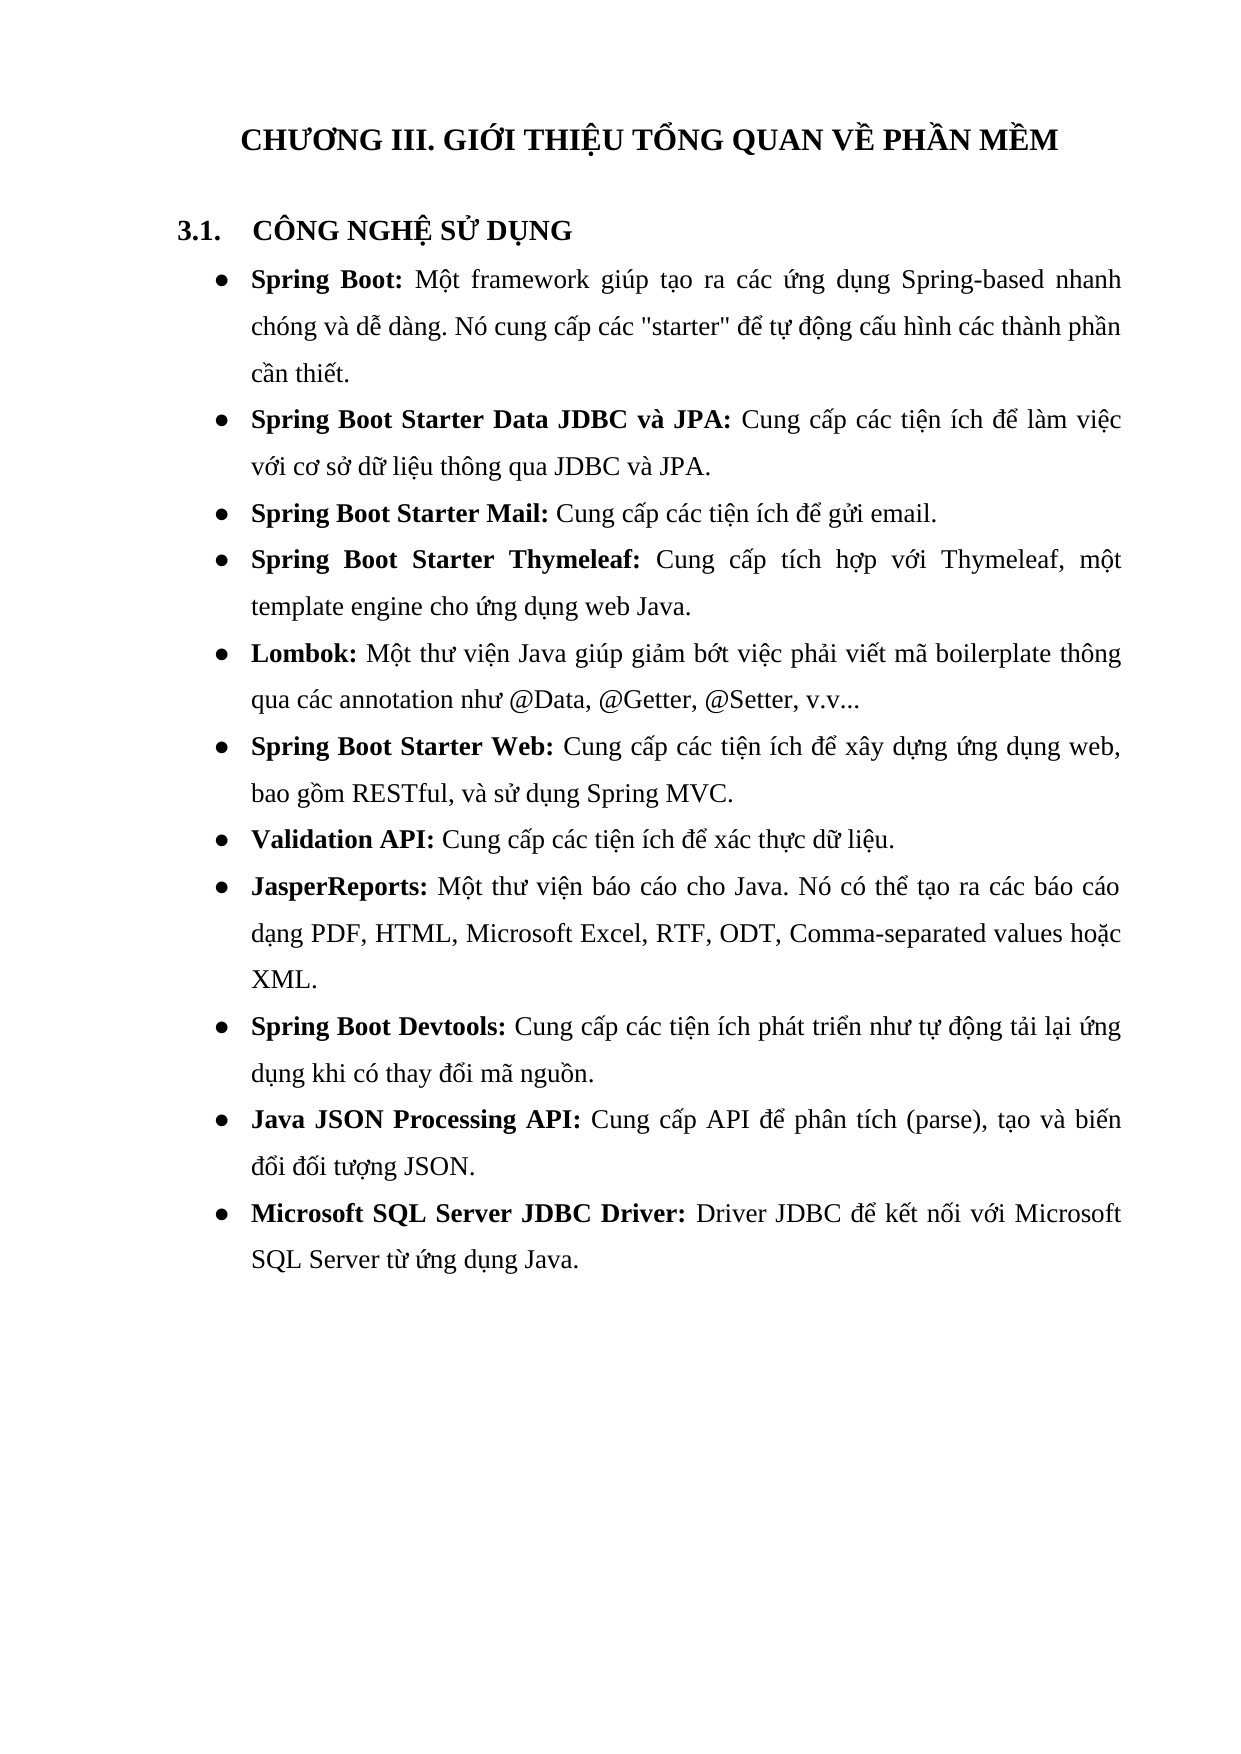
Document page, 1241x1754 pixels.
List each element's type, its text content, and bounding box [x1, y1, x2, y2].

list Spring Boot: Một framework giúp tạo ra các ứng dụng Spring-based nhanh chóng và dễ dàng. Nó cung cấp các "starter" để tự động cấu hình các thành phần cần thiết. [213, 263, 1122, 388]
list JasperReports: Một thư viện báo cáo cho Java. Nó có thể tạo ra các báo cáo dạng PDF, HTML, Microsoft Excel, RTF, ODT, Comma-separated values hoặc XML. [213, 870, 1122, 994]
list Spring Boot Starter Mail: Cung cấp các tiện ích để gửi email. [213, 497, 1122, 528]
list Validation API: Cung cấp các tiện ích để xác thực dữ liệu. [213, 823, 1122, 854]
subtitle 3.1. CÔNG NGHỆ SỬ DỤNG [177, 213, 1122, 247]
list Lombok: Một thư viện Java giúp giảm bớt việc phải viết mã boilerplate thông qua các annotation như @Data, @Getter, @Setter, v.v... [213, 637, 1122, 714]
list Spring Boot Starter Data JDBC và JPA: Cung cấp các tiện ích để làm việc với cơ sở dữ liệu thông qua JDBC và JPA. [213, 403, 1122, 481]
list Spring Boot Starter Thymeleaf: Cung cấp tích hợp với Thymeleaf, một template engine cho ứng dụng web Java. [213, 543, 1122, 621]
list Microsoft SQL Server JDBC Driver: Driver JDBC để kết nối với Microsoft SQL Server từ ứng dụng Java. [213, 1197, 1122, 1274]
list Spring Boot Devtools: Cung cấp các tiện ích phát triển như tự động tải lại ứng dụng khi có thay đổi mã nguồn. [213, 1010, 1122, 1088]
list Java JSON Processing API: Cung cấp API để phân tích (parse), tạo và biến đổi đối tượng JSON. [213, 1103, 1122, 1181]
subtitle CHƯƠNG III. GIỚI THIỆU TỔNG QUAN VỀ PHẦN MỀM [177, 122, 1122, 158]
list Spring Boot Starter Web: Cung cấp các tiện ích để xây dựng ứng dụng web, bao gồm RESTful, và sử dụng Spring MVC. [213, 730, 1122, 808]
